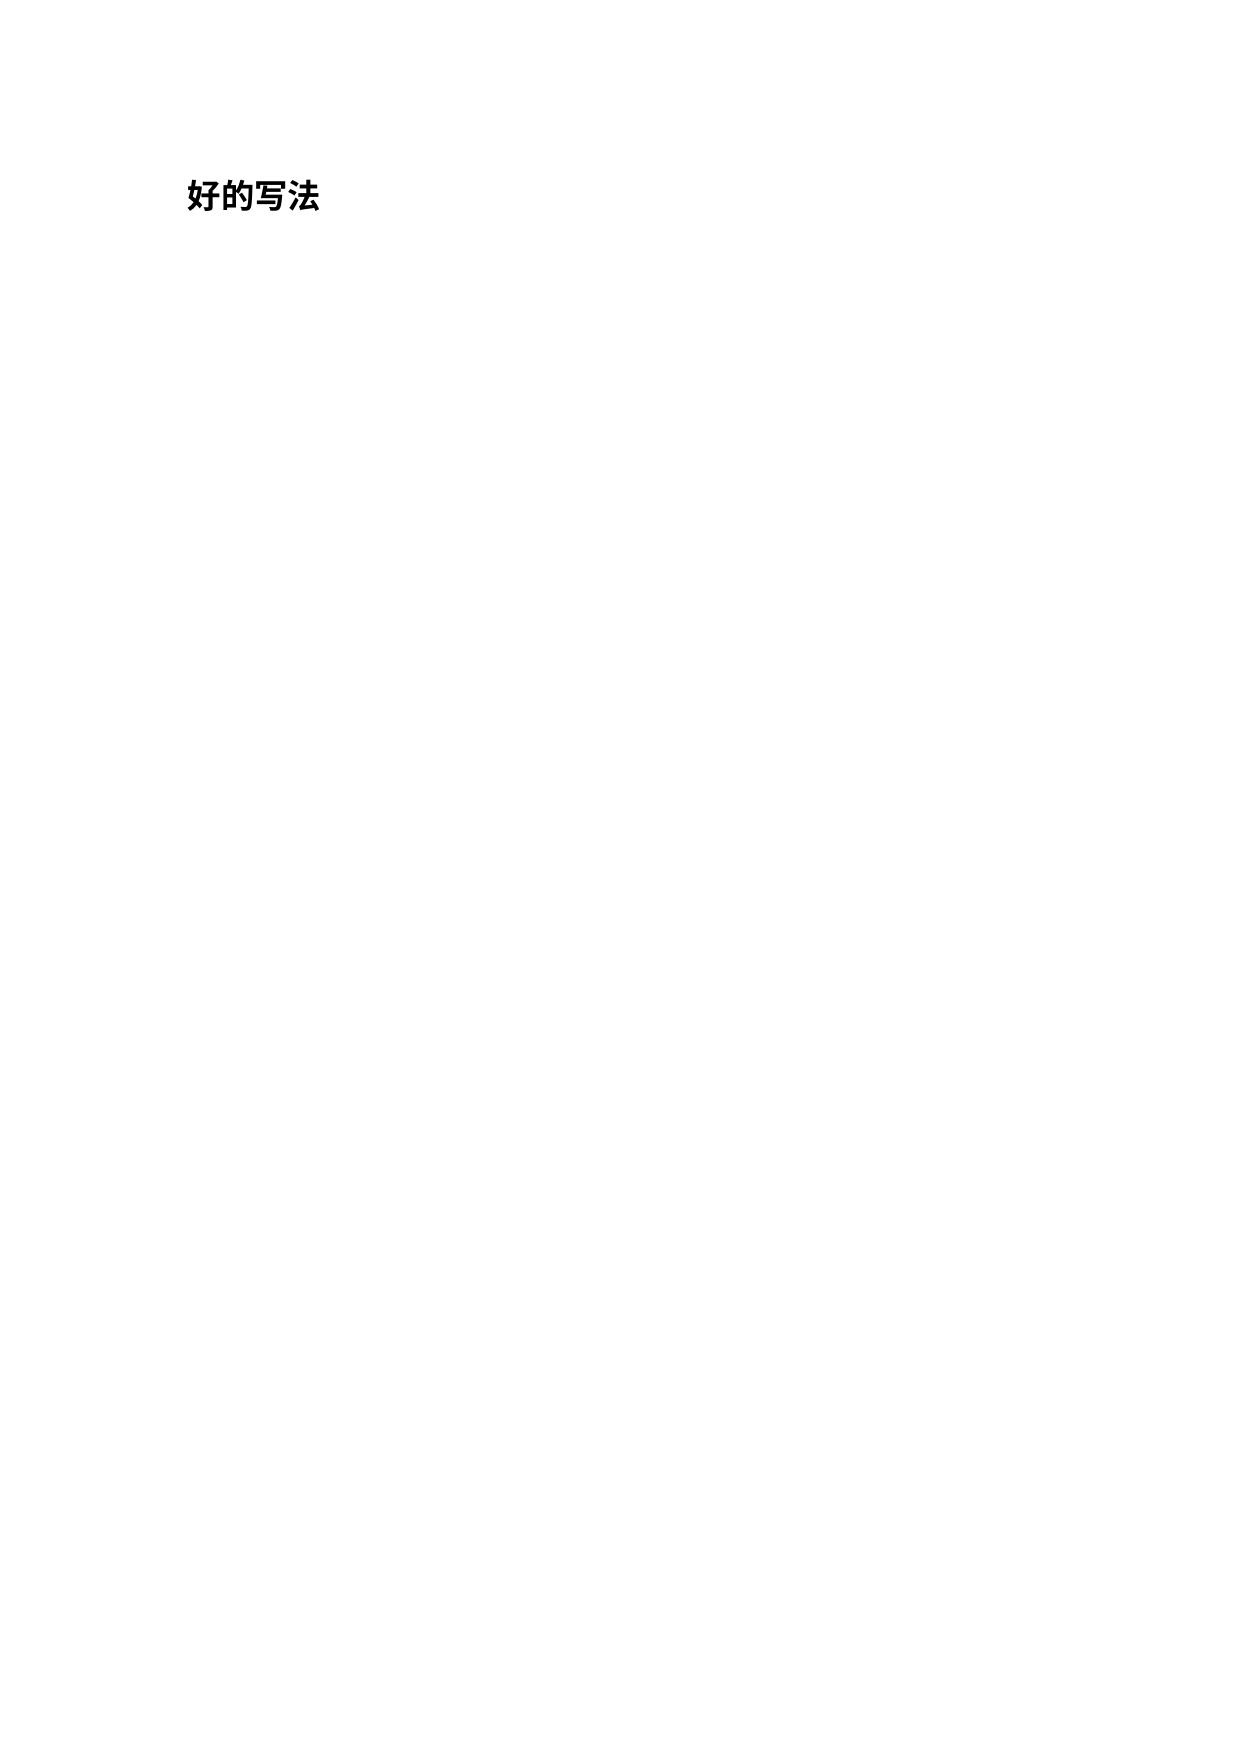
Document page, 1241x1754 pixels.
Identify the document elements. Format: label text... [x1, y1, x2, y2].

subtitle 好的写法 [187, 162, 1053, 227]
